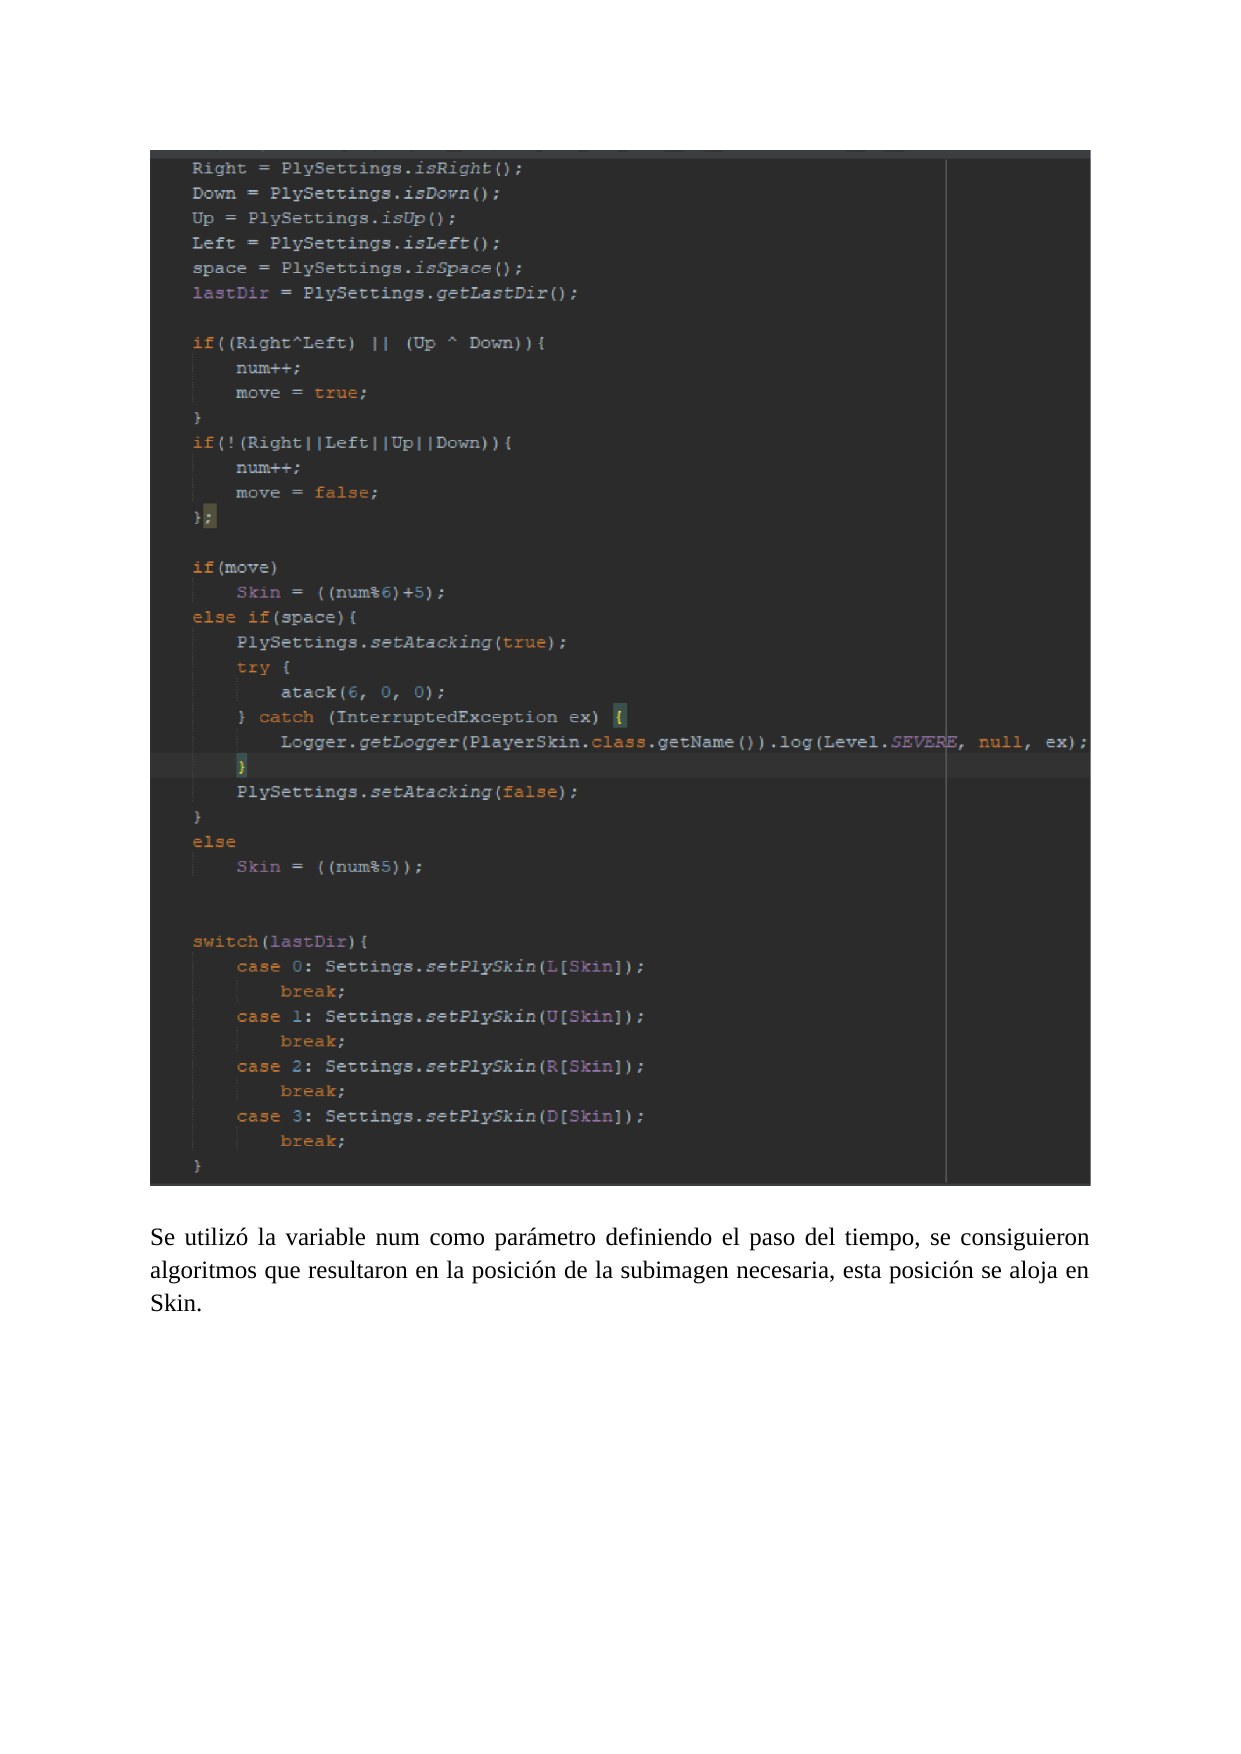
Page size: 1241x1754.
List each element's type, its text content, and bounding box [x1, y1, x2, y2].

picture [150, 150, 1091, 1186]
text Se utilizó la variable num como parámetro definiendo el paso del tiempo, se consiguieron algoritmos que resultaron en la posición de la subimagen necesaria, esta posición se aloja en Skin. [150, 1222, 1090, 1317]
